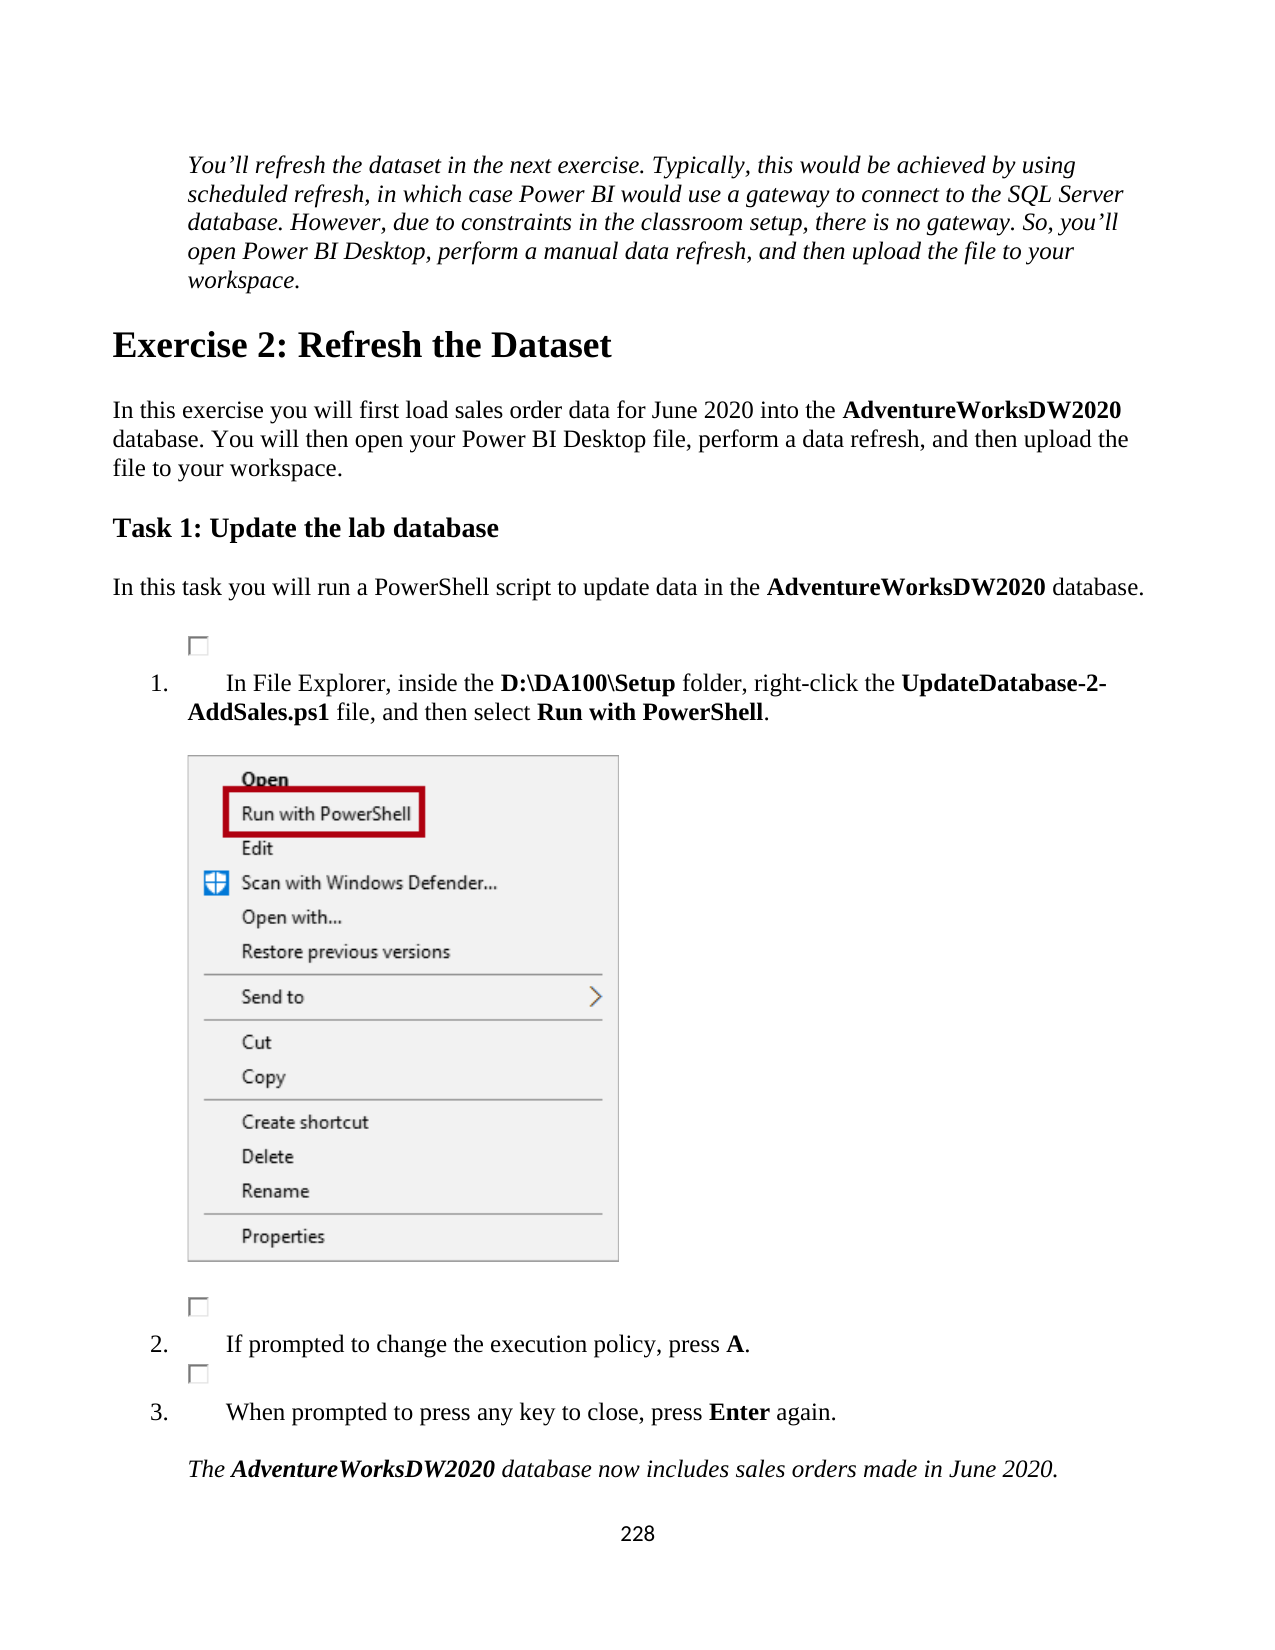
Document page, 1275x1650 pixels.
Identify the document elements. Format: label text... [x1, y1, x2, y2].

text You’ll refresh the dataset in the next exercise. Typically, this would be achieved by using scheduled refresh, in which case Power BI would use a gateway to connect to the SQL Server database. However, due to constraints in the classroom setup, there is no gateway. So, you’ll open Power BI Desktop, perform a manual data refresh, and then upload the file to your workspace. [187, 150, 1162, 294]
text In this task you will run a PowerShell script to update data in the AdventureWorksDW2020 database. [112, 572, 1162, 601]
text Task 1: Update the lab database [112, 511, 1162, 543]
picture [187, 755, 619, 1262]
text In this exercise you will first load sales order data for June 2020 into the AdventureWorksDW2020 database. You will then open your Power BI Desktop file, perform a data refresh, and then upload the file to your workspace. [112, 395, 1162, 481]
list When prompted to press any key to close, press Enter again. [150, 1358, 1162, 1425]
list In File Explorer, inside the D:\DA100\Setup folder, right-click the UpdateDatabase-2-AddSales.ps1 file, and then select Run with PowerShell. [150, 630, 1162, 726]
text The AdventureWorksDW2020 database now includes sales orders made in June 2020. [187, 1454, 1162, 1483]
list If prompted to change the execution policy, press A. [150, 1291, 1162, 1358]
text Exercise 2: Refresh the Dataset [112, 323, 1162, 366]
